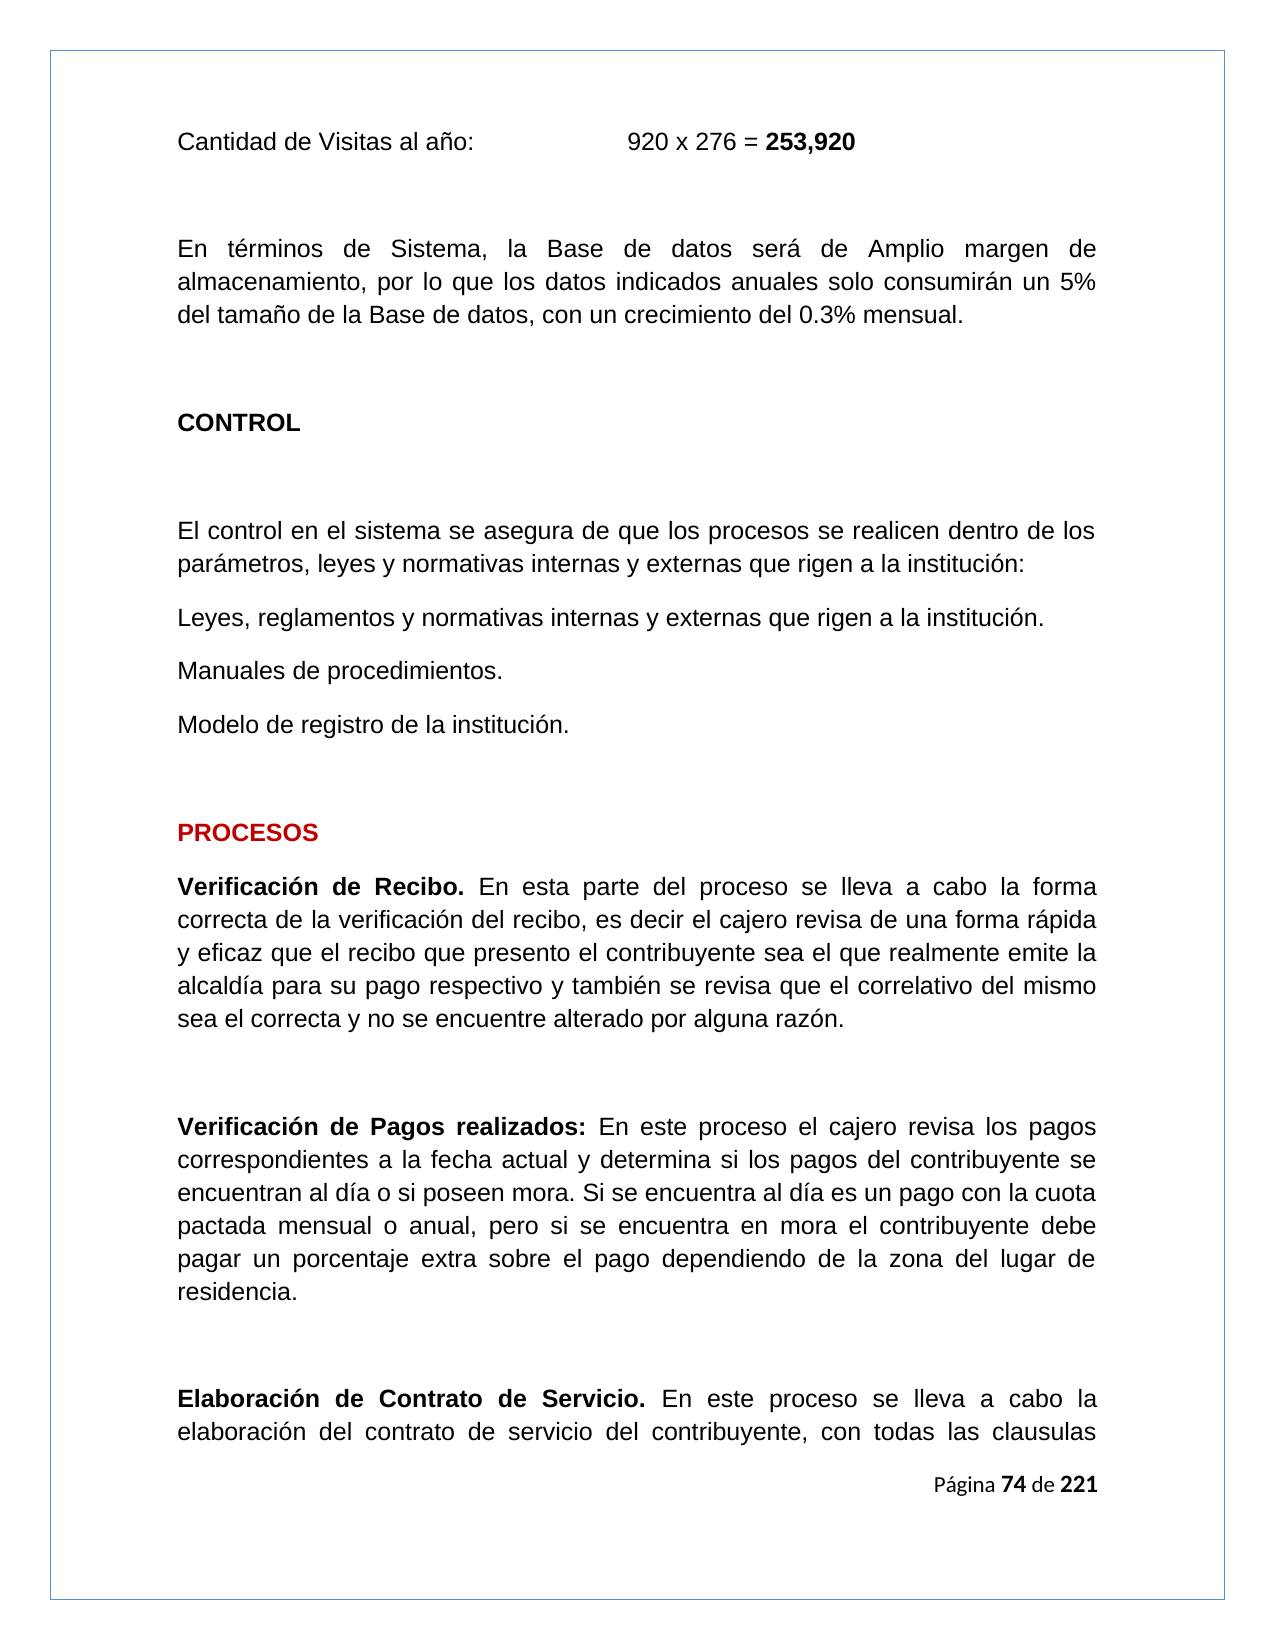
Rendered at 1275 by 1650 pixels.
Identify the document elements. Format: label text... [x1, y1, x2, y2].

text Cantidad de Visitas al año: 920 x 276 = 253,920 [177, 126, 1098, 155]
text PROCESOS [177, 818, 1098, 847]
text En términos de Sistema, la Base de datos será de Amplio margen de almacenamiento, por lo que los datos indicados anuales solo consumirán un 5% del tamaño de la Base de datos, con un crecimiento del 0.3% mensual. [177, 234, 1098, 329]
text Manuales de procedimientos. [177, 656, 1098, 685]
text El control en el sistema se asegura de que los procesos se realicen dentro de los parámetros, leyes y normativas internas y externas que rigen a la institución: [177, 516, 1098, 577]
text Modelo de registro de la institución. [177, 710, 1098, 739]
text Verificación de Pagos realizados: En este proceso el cajero revisa los pagos correspondientes a la fecha actual y determina si los pagos del contribuyente se encuentran al día o si poseen mora. Si se encuentra al día es un pago con la cuota pactada mensual o anual, pero si se encuentra en mora el contribuyente debe pagar un porcentaje extra sobre el pago dependiendo de la zona del lugar de residencia. [177, 1112, 1098, 1305]
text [177, 1384, 1098, 1446]
text Verificación de Recibo. En esta parte del proceso se lleva a cabo la forma correcta de la verificación del recibo, es decir el cajero revisa de una forma rápida y eficaz que el recibo que presento el contribuyente sea el que realmente emite la alcaldía para su pago respectivo y también se revisa que el correlativo del mismo sea el correcta y no se encuentre alterado por alguna razón. [177, 872, 1098, 1033]
text Leyes, reglamentos y normativas internas y externas que rigen a la institución. [177, 602, 1098, 631]
text CONTROL [177, 408, 1098, 437]
